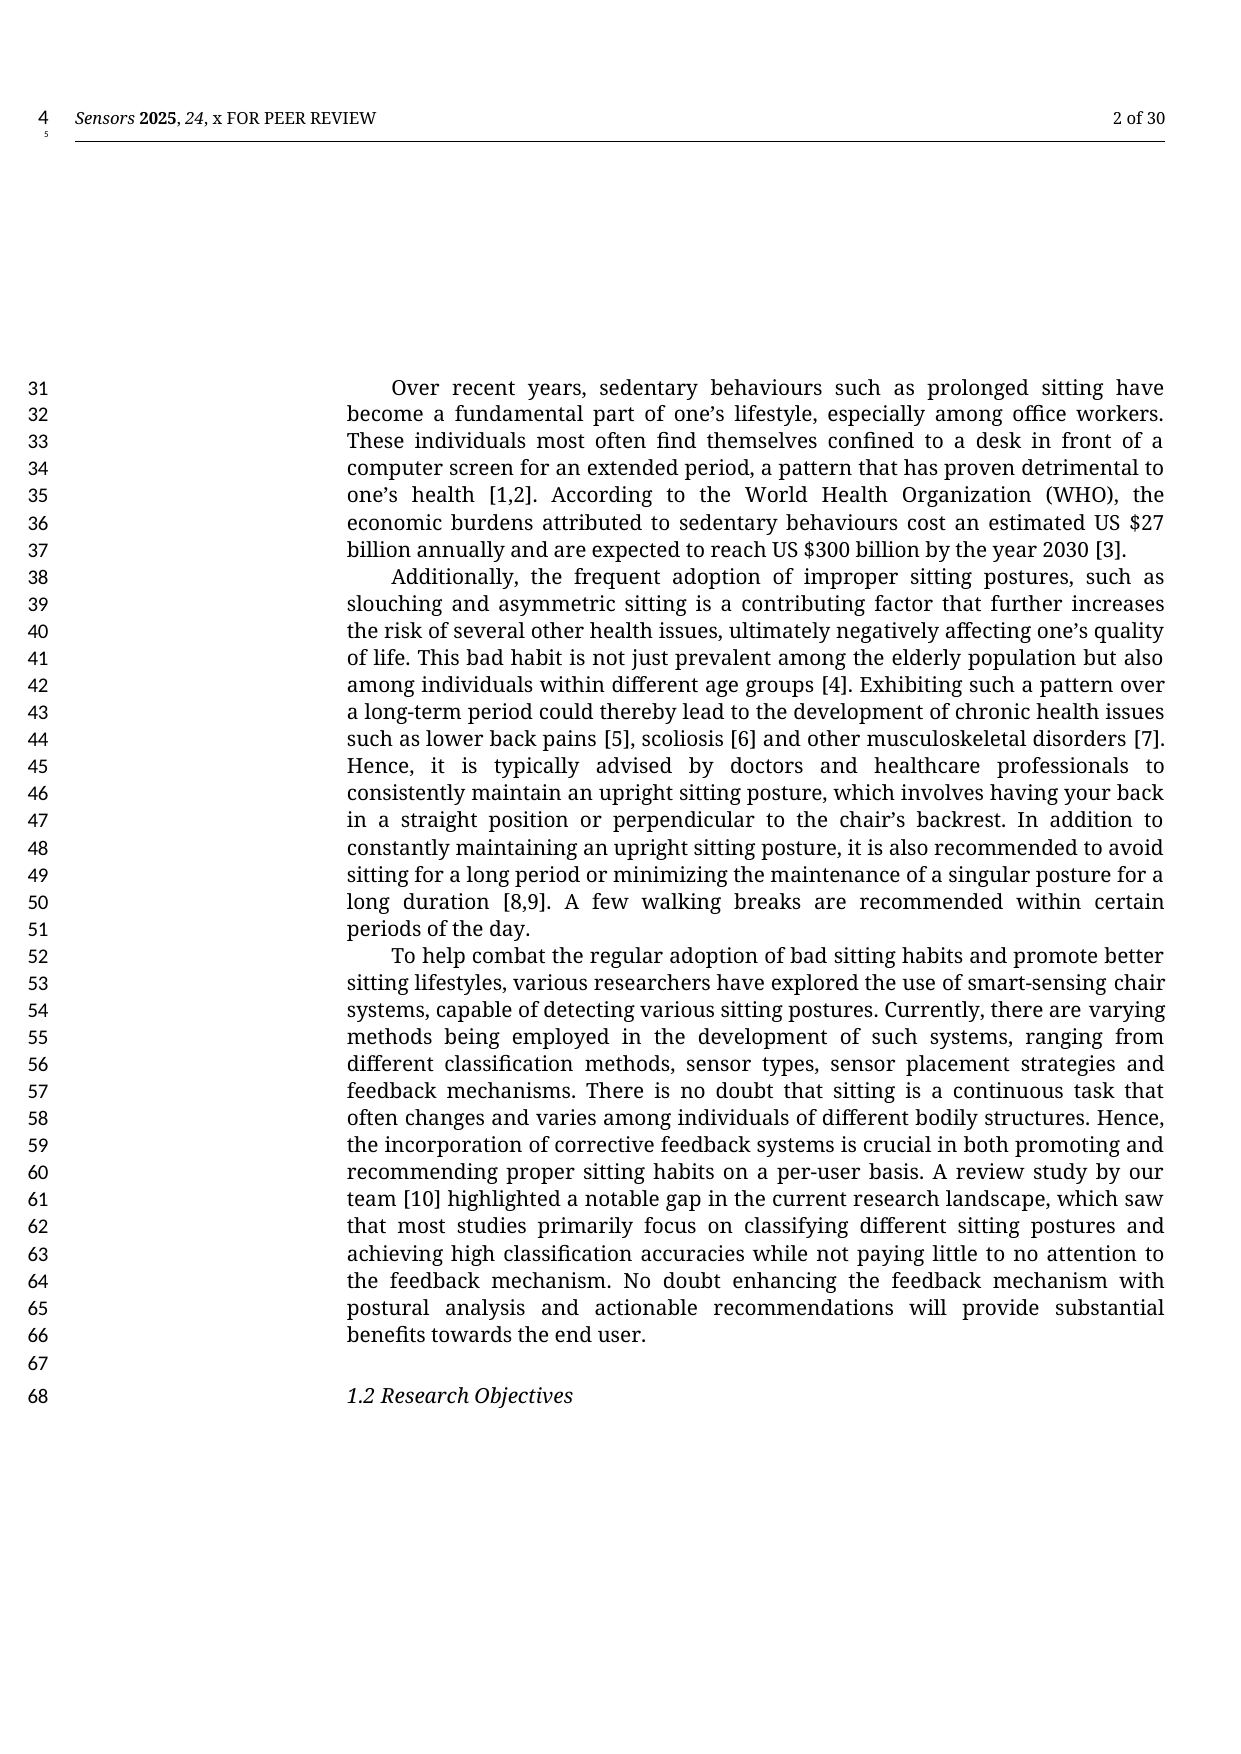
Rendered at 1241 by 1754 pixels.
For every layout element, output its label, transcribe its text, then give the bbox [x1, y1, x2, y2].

text Additionally, the frequent adoption of improper sitting postures, such as slouching and asymmetric sitting is a contributing factor that further increases the risk of several other health issues, ultimately negatively affecting one’s quality of life. This bad habit is not just prevalent among the elderly population but also among individuals within different age groups [4]. Exhibiting such a pattern over a long-term period could thereby lead to the development of chronic health issues such as lower back pains [5], scoliosis [6] and other musculoskeletal disorders [7]. Hence, it is typically advised by doctors and healthcare professionals to consistently maintain an upright sitting posture, which involves having your back in a straight position or perpendicular to the chair’s backrest. In addition to constantly maintaining an upright sitting posture, it is also recommended to avoid sitting for a long period or minimizing the maintenance of a singular posture for a long duration [8,9]. A few walking breaks are recommended within certain periods of the day. [347, 563, 1165, 942]
text Over recent years, sedentary behaviours such as prolonged sitting have become a fundamental part of one’s lifestyle, especially among office workers. These individuals most often find themselves confined to a desk in front of a computer screen for an extended period, a pattern that has proven detrimental to one’s health [1,2]. According to the World Health Organization (WHO), the economic burdens attributed to sedentary behaviours cost an estimated US $27 billion annually and are expected to reach US $300 billion by the year 2030 [3]. [347, 374, 1165, 563]
subtitle 1.2 Research Objectives [347, 1382, 1165, 1409]
text To help combat the regular adoption of bad sitting habits and promote better sitting lifestyles, various researchers have explored the use of smart-sensing chair systems, capable of detecting various sitting postures. Currently, there are varying methods being employed in the development of such systems, ranging from different classification methods, sensor types, sensor placement strategies and feedback mechanisms. There is no doubt that sitting is a continuous task that often changes and varies among individuals of different bodily structures. Hence, the incorporation of corrective feedback systems is crucial in both promoting and recommending proper sitting habits on a per-user basis. A review study by our team [10] highlighted a notable gap in the current research landscape, which saw that most studies primarily focus on classifying different sitting postures and achieving high classification accuracies while not paying little to no attention to the feedback mechanism. No doubt enhancing the feedback mechanism with postural analysis and actionable recommendations will provide substantial benefits towards the end user. [347, 942, 1165, 1348]
